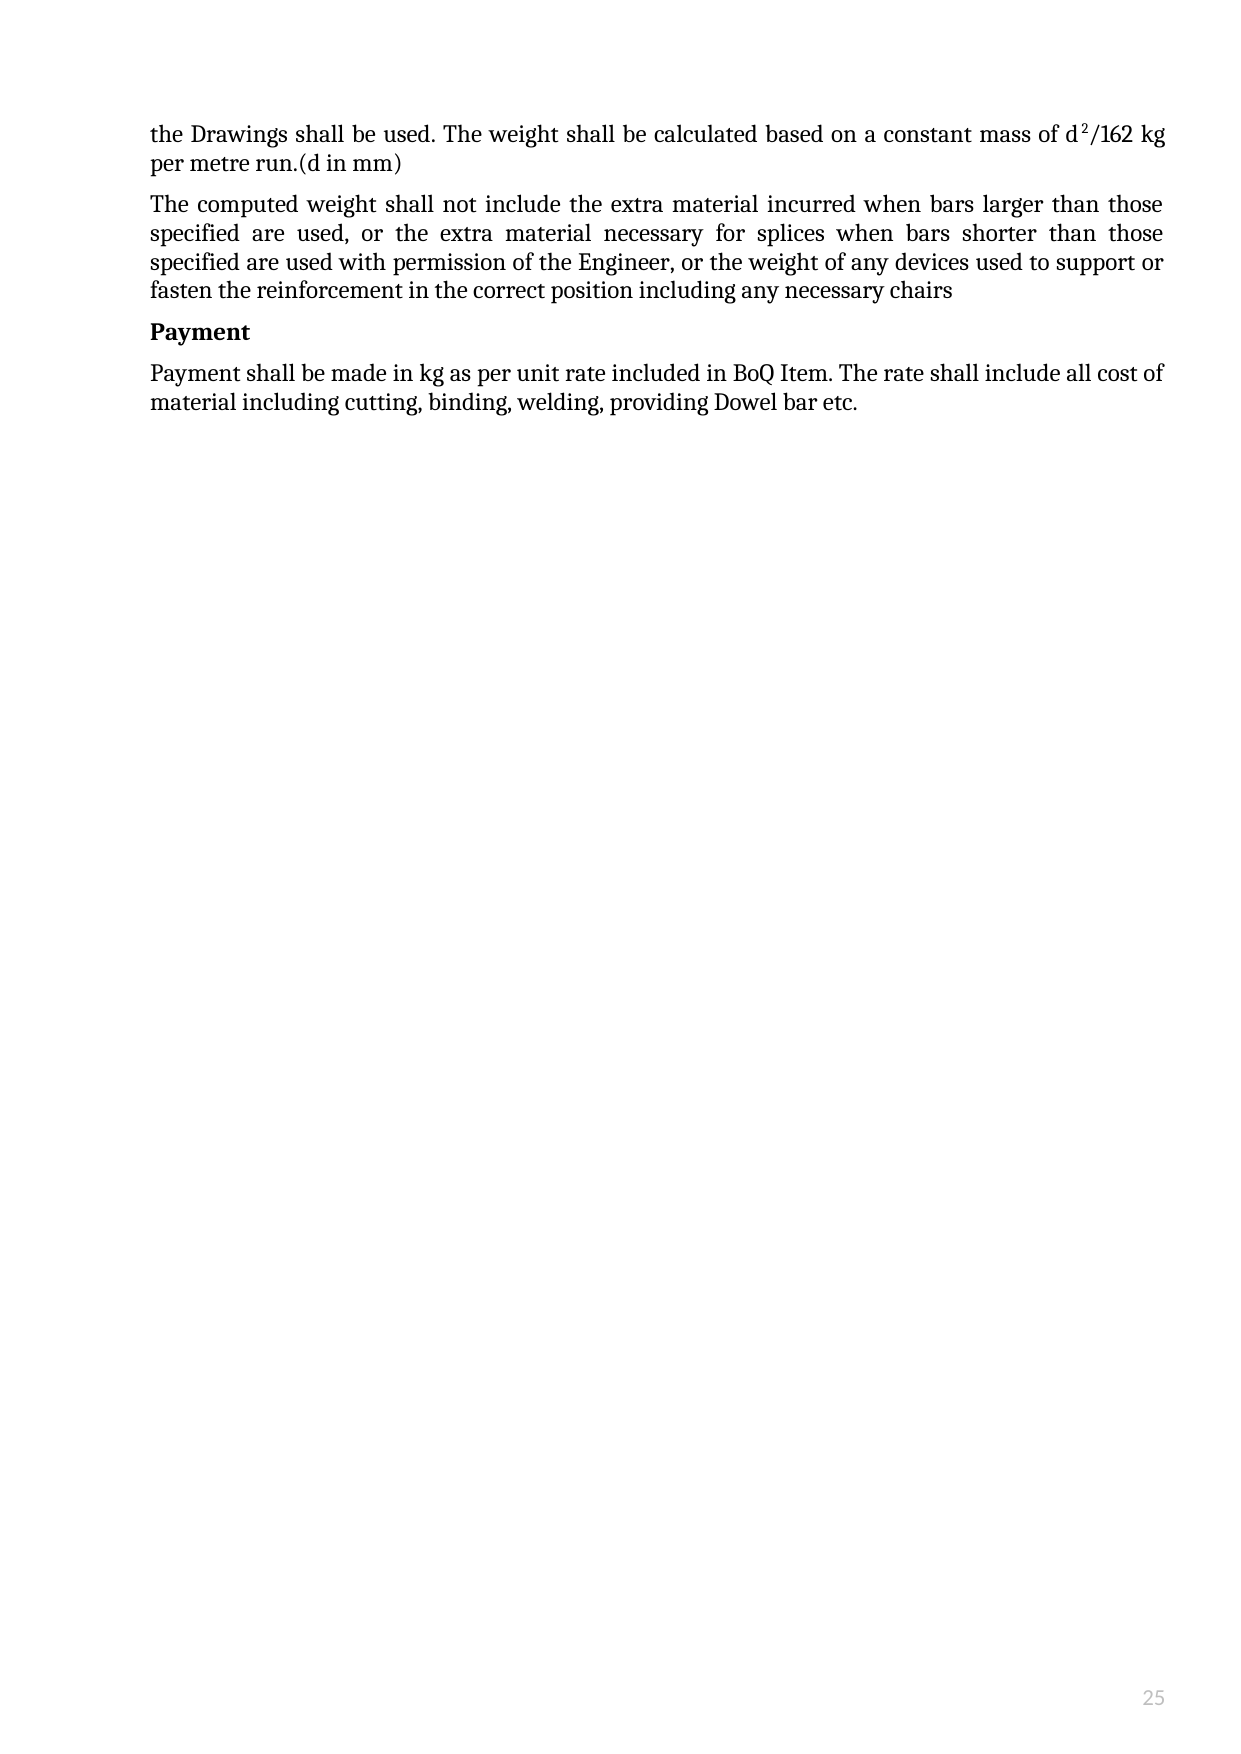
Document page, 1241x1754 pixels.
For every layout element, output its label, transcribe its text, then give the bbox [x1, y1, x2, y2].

text Payment shall be made in kg as per unit rate included in BoQ Item. The rate shall include all cost of material including cutting, binding, welding, providing Dowel bar etc. [150, 359, 1165, 416]
text Payment [150, 317, 1165, 346]
text The computed weight shall not include the extra material incurred when bars larger than those specified are used, or the extra material necessary for splices when bars shorter than those specified are used with permission of the Engineer, or the weight of any devices used to support or fasten the reinforcement in the correct position including any necessary chairs [150, 190, 1165, 305]
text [150, 120, 1165, 177]
